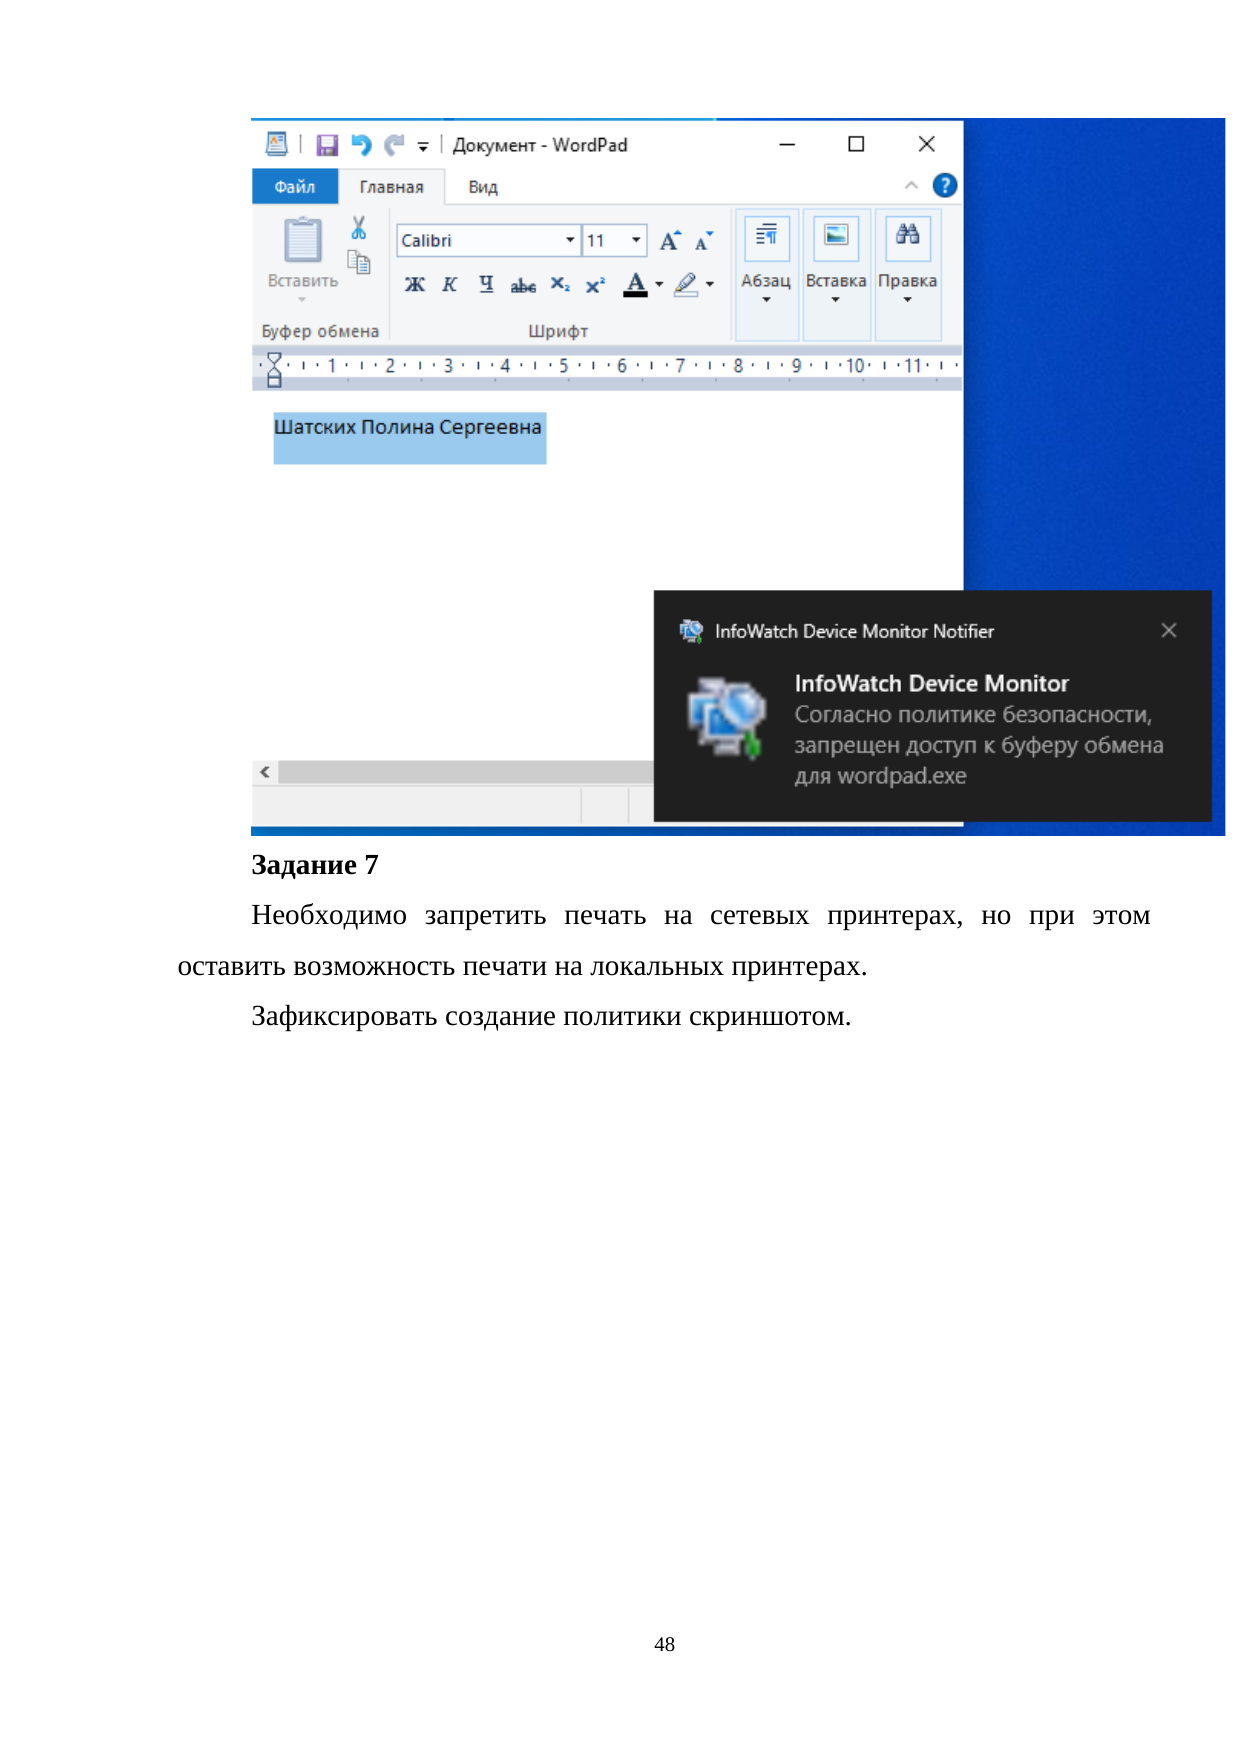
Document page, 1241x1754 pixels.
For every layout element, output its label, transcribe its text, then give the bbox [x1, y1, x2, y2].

text Необходимо запретить печать на сетевых принтерах, но при этом оставить возможность печати на локальных принтерах. [177, 897, 1152, 981]
text Задание 7 [177, 847, 1152, 881]
text Зафиксировать создание политики скриншотом. [177, 998, 1152, 1032]
picture [251, 118, 1226, 836]
